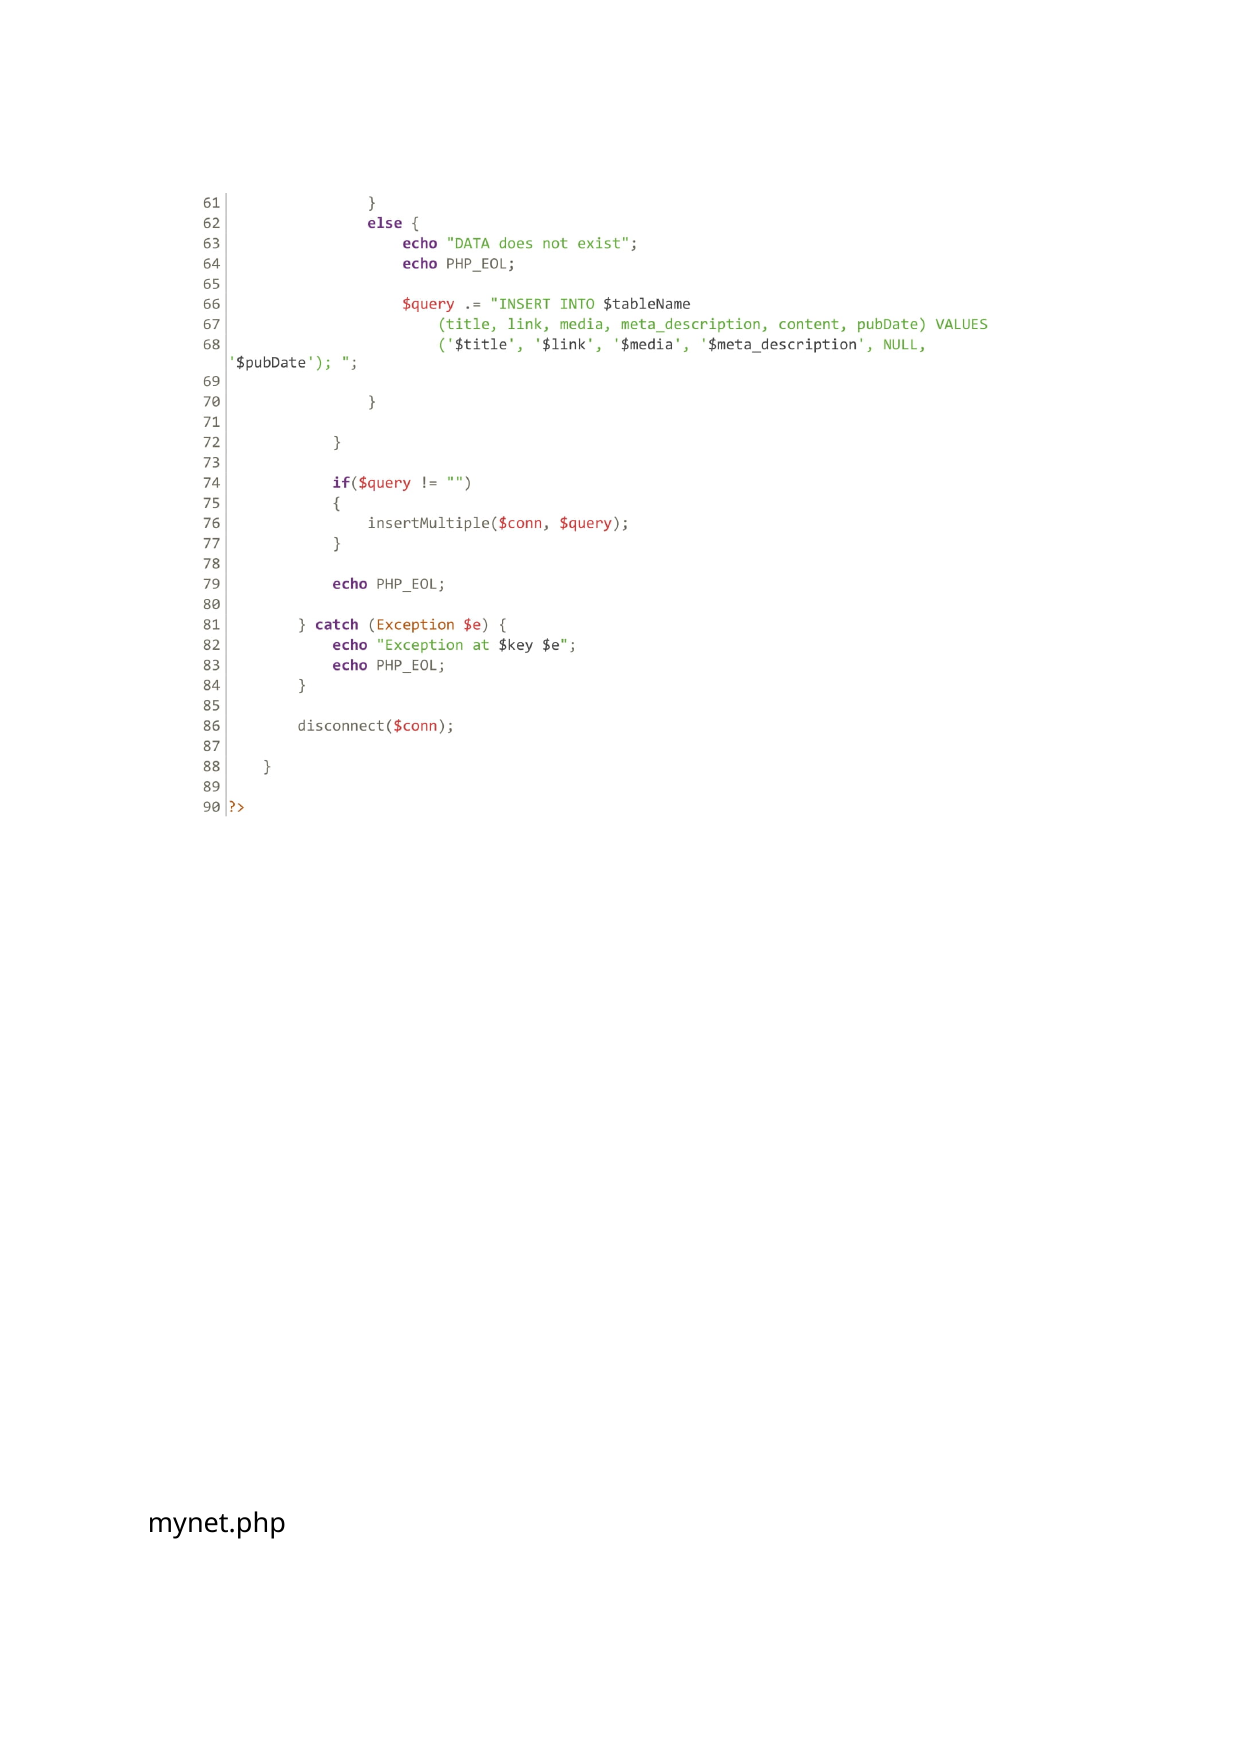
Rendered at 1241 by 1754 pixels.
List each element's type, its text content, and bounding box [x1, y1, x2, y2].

picture [147, 147, 1093, 1484]
text mynet.php [148, 1503, 1093, 1540]
